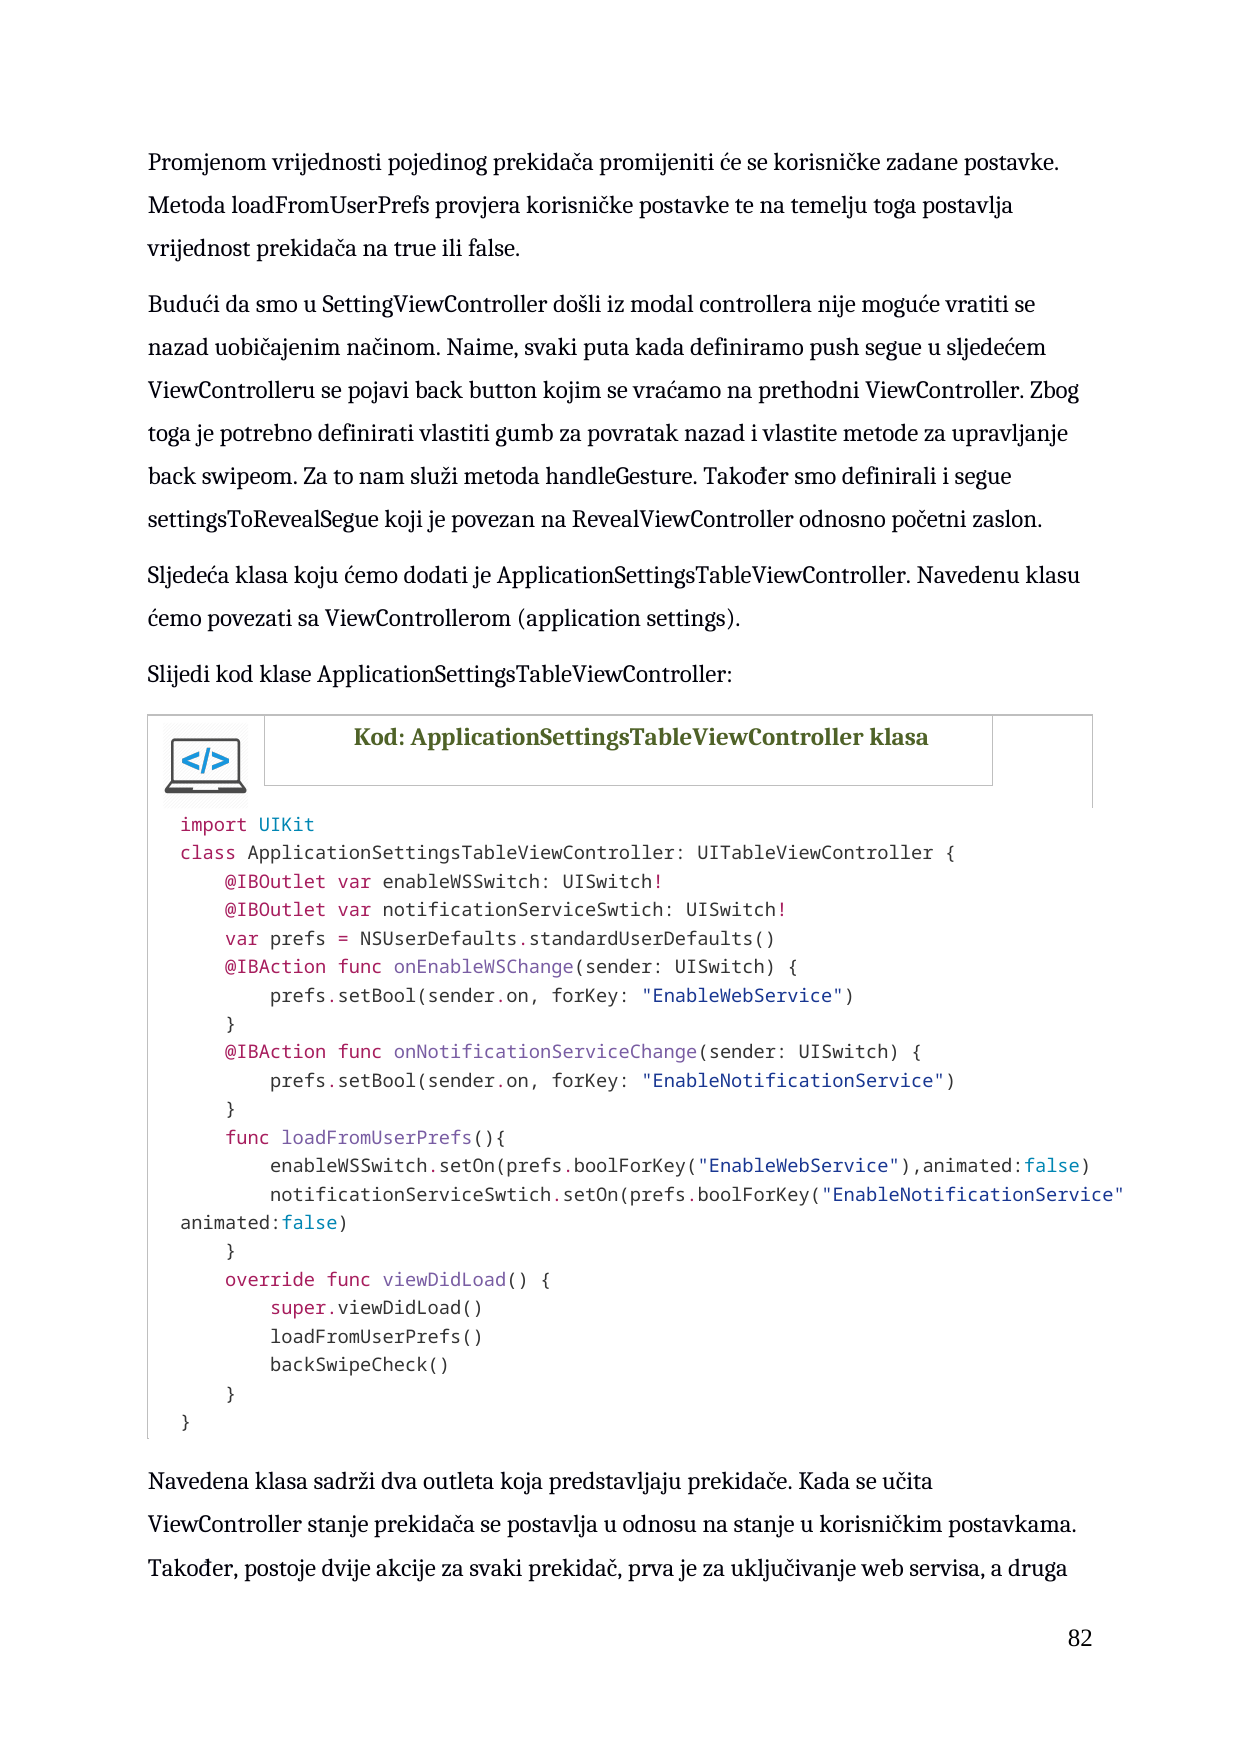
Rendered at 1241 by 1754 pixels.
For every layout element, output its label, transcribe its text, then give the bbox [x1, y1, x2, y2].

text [148, 148, 1093, 263]
text Slijedi kod klase ApplicationSettingsTableViewController: [148, 659, 1093, 688]
text Budući da smo u SettingViewController došli iz modal controllera nije moguće vratiti se nazad uobičajenim načinom. Naime, svaki puta kada definiramo push segue u sljedećem ViewControlleru se pojavi back button kojim se vraćamo na prethodni ViewController. Zbog toga je potrebno definirati vlastiti gumb za povratak nazad i vlastite metode za upravljanje back swipeom. Za to nam služi metoda handleGesture. Također smo definirali i segue settingsToRevealSegue koji je povezan na RevealViewController odnosno početni zaslon. [148, 289, 1093, 534]
picture [162, 722, 249, 809]
text Sljedeća klasa koju ćemo dodati je ApplicationSettingsTableViewController. Navedenu klasu ćemo povezati sa ViewControllerom (application settings). [148, 561, 1093, 633]
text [148, 1467, 1093, 1582]
